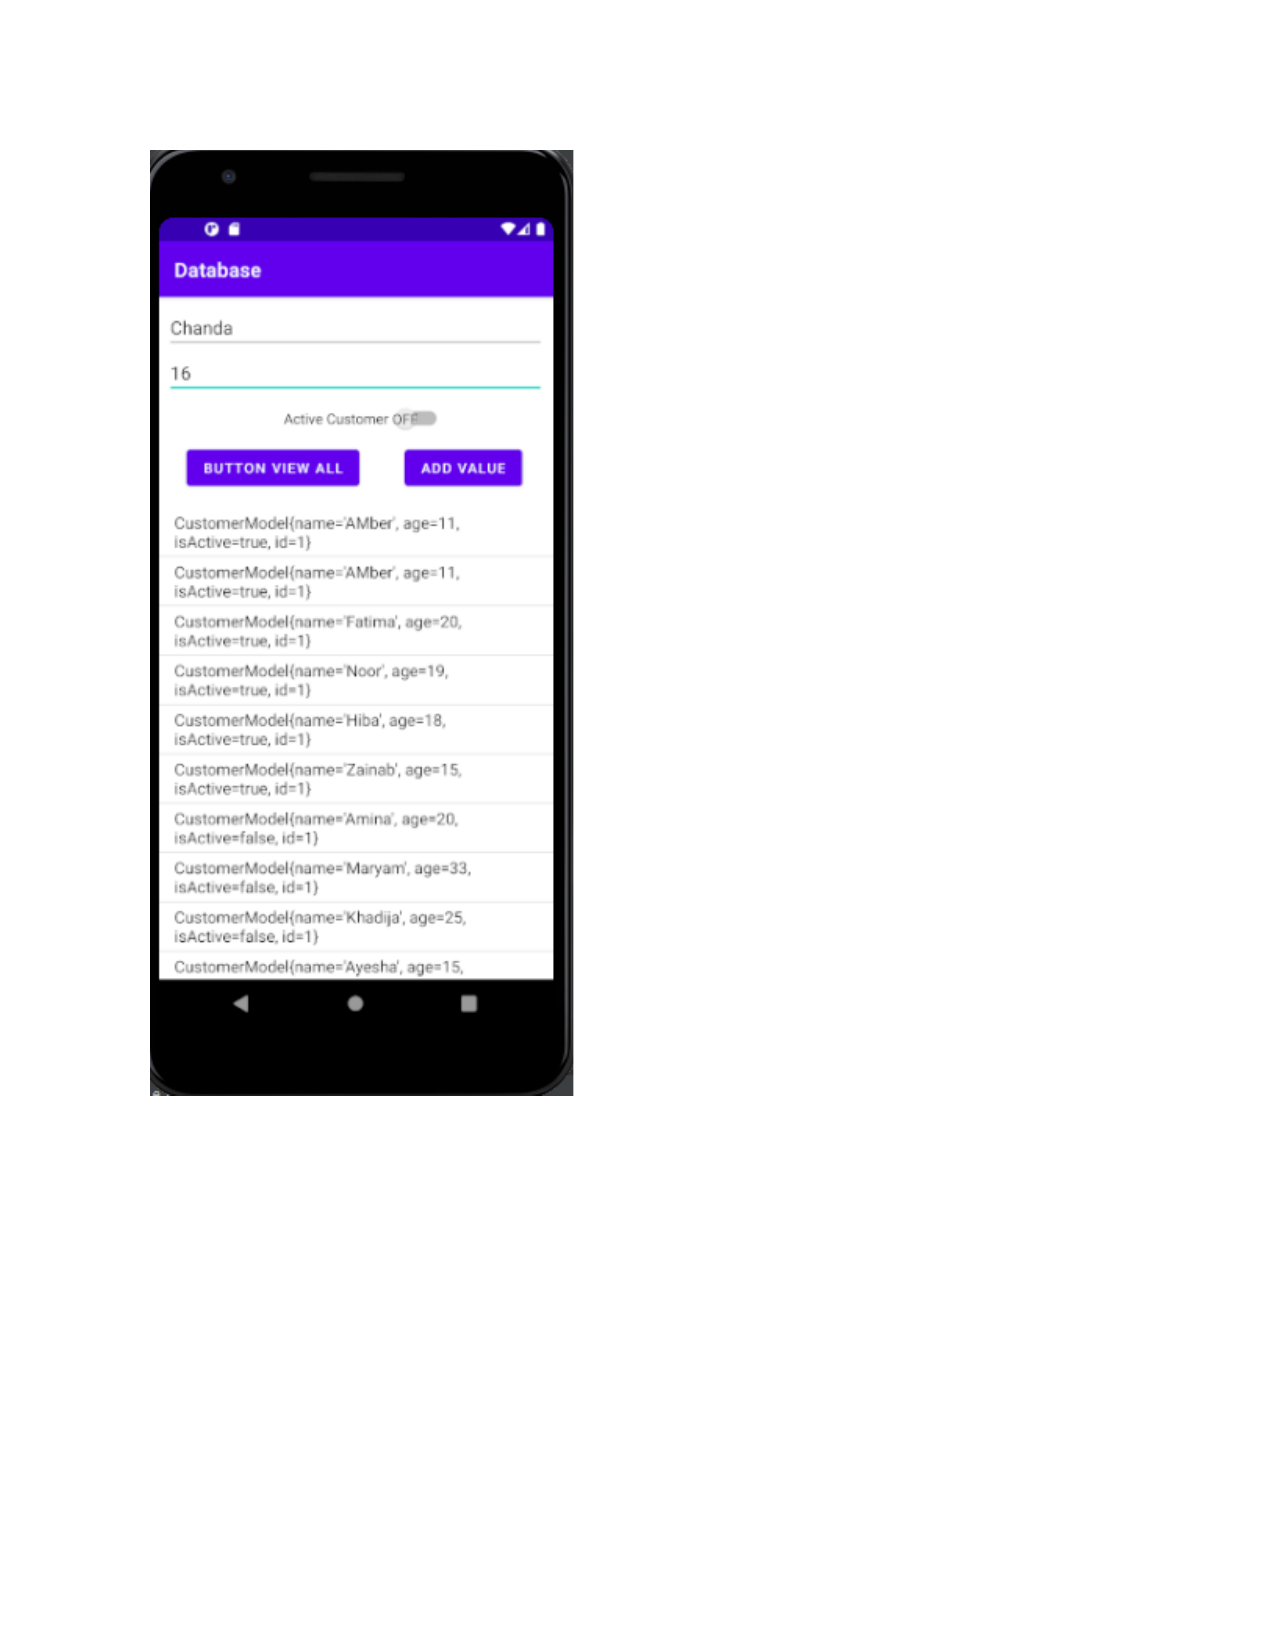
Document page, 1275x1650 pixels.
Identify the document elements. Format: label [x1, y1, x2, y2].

picture [150, 150, 574, 1096]
